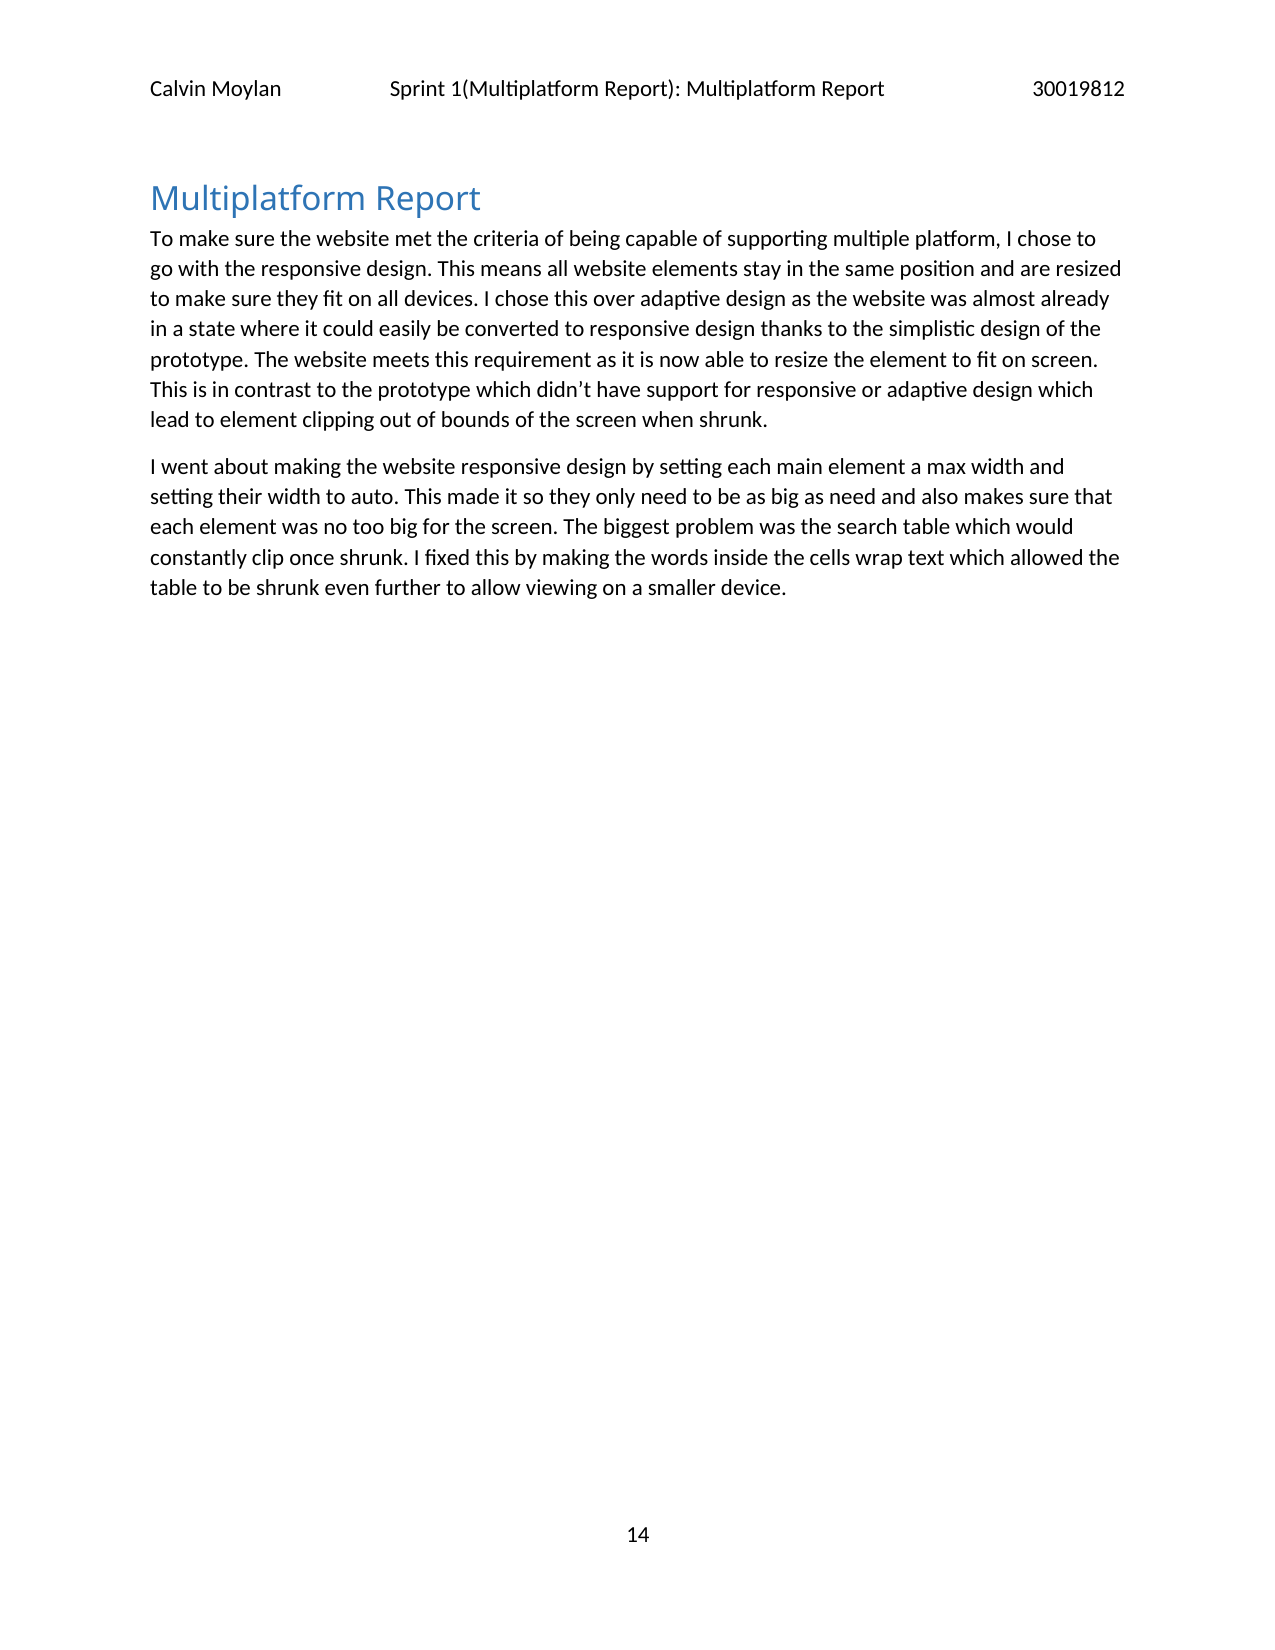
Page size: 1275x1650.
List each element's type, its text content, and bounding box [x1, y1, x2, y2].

subtitle Multiplatform Report [150, 175, 1125, 220]
text I went about making the website responsive design by setting each main element a max width and setting their width to auto. This made it so they only need to be as big as need and also makes sure that each element was no too big for the screen. The biggest problem was the search table which would constantly clip once shrunk. I fixed this by making the words inside the cells wrap text which allowed the table to be shrunk even further to allow viewing on a smaller device. [150, 452, 1125, 601]
text To make sure the website met the criteria of being capable of supporting multiple platform, I chose to go with the responsive design. This means all website elements stay in the same position and are resized to make sure they fit on all devices. I chose this over adaptive design as the website was almost already in a state where it could easily be converted to responsive design thanks to the simplistic design of the prototype. The website meets this requirement as it is now able to resize the element to fit on screen. This is in contrast to the prototype which didn’t have support for responsive or adaptive design which lead to element clipping out of bounds of the screen when shrunk. [150, 224, 1125, 433]
